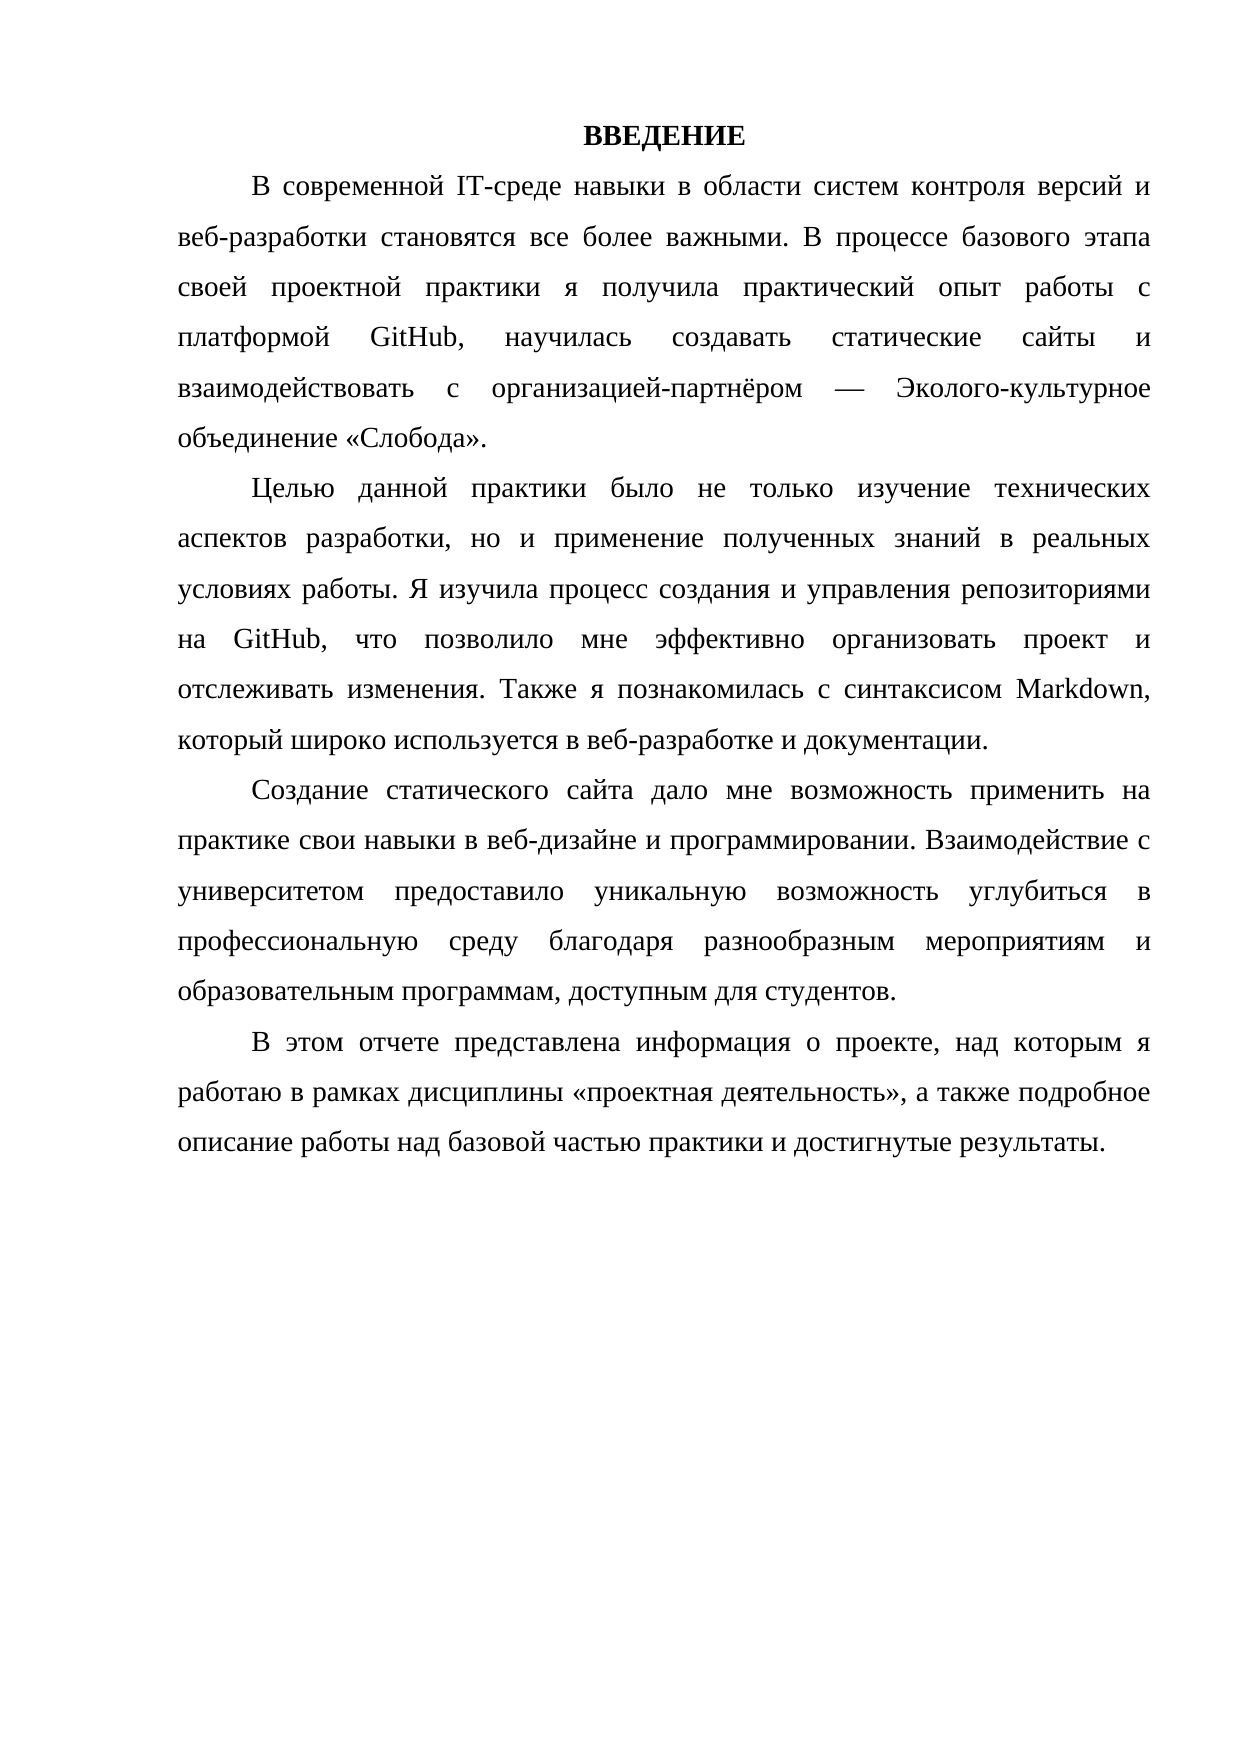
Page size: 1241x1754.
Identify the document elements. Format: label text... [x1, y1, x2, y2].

text Создание статического сайта дало мне возможность применить на практике свои навыки в веб-дизайне и программировании. Взаимодействие с университетом предоставило уникальную возможность углубиться в профессиональную среду благодаря разнообразным мероприятиям и образовательным программам, доступным для студентов. [177, 772, 1152, 1007]
text ВВЕДЕНИЕ [177, 118, 1152, 152]
text В современной IT-среде навыки в области систем контроля версий и веб-разработки становятся все более важными. В процессе базового этапа своей проектной практики я получила практический опыт работы с платформой GitHub, научилась создавать статические сайты и взаимодействовать с организацией-партнёром — Эколого-культурное объединение «Слобода». [177, 168, 1152, 453]
text В этом отчете представлена информация о проекте, над которым я работаю в рамках дисциплины «проектная деятельность», а также подробное описание работы над базовой частью практики и достигнутые результаты. [177, 1024, 1152, 1158]
text Целью данной практики было не только изучение технических аспектов разработки, но и применение полученных знаний в реальных условиях работы. Я изучила процесс создания и управления репозиториями на GitHub, что позволило мне эффективно организовать проект и отслеживать изменения. Также я познакомилась с синтаксисом Markdown, который широко используется в веб-разработке и документации. [177, 470, 1152, 755]
